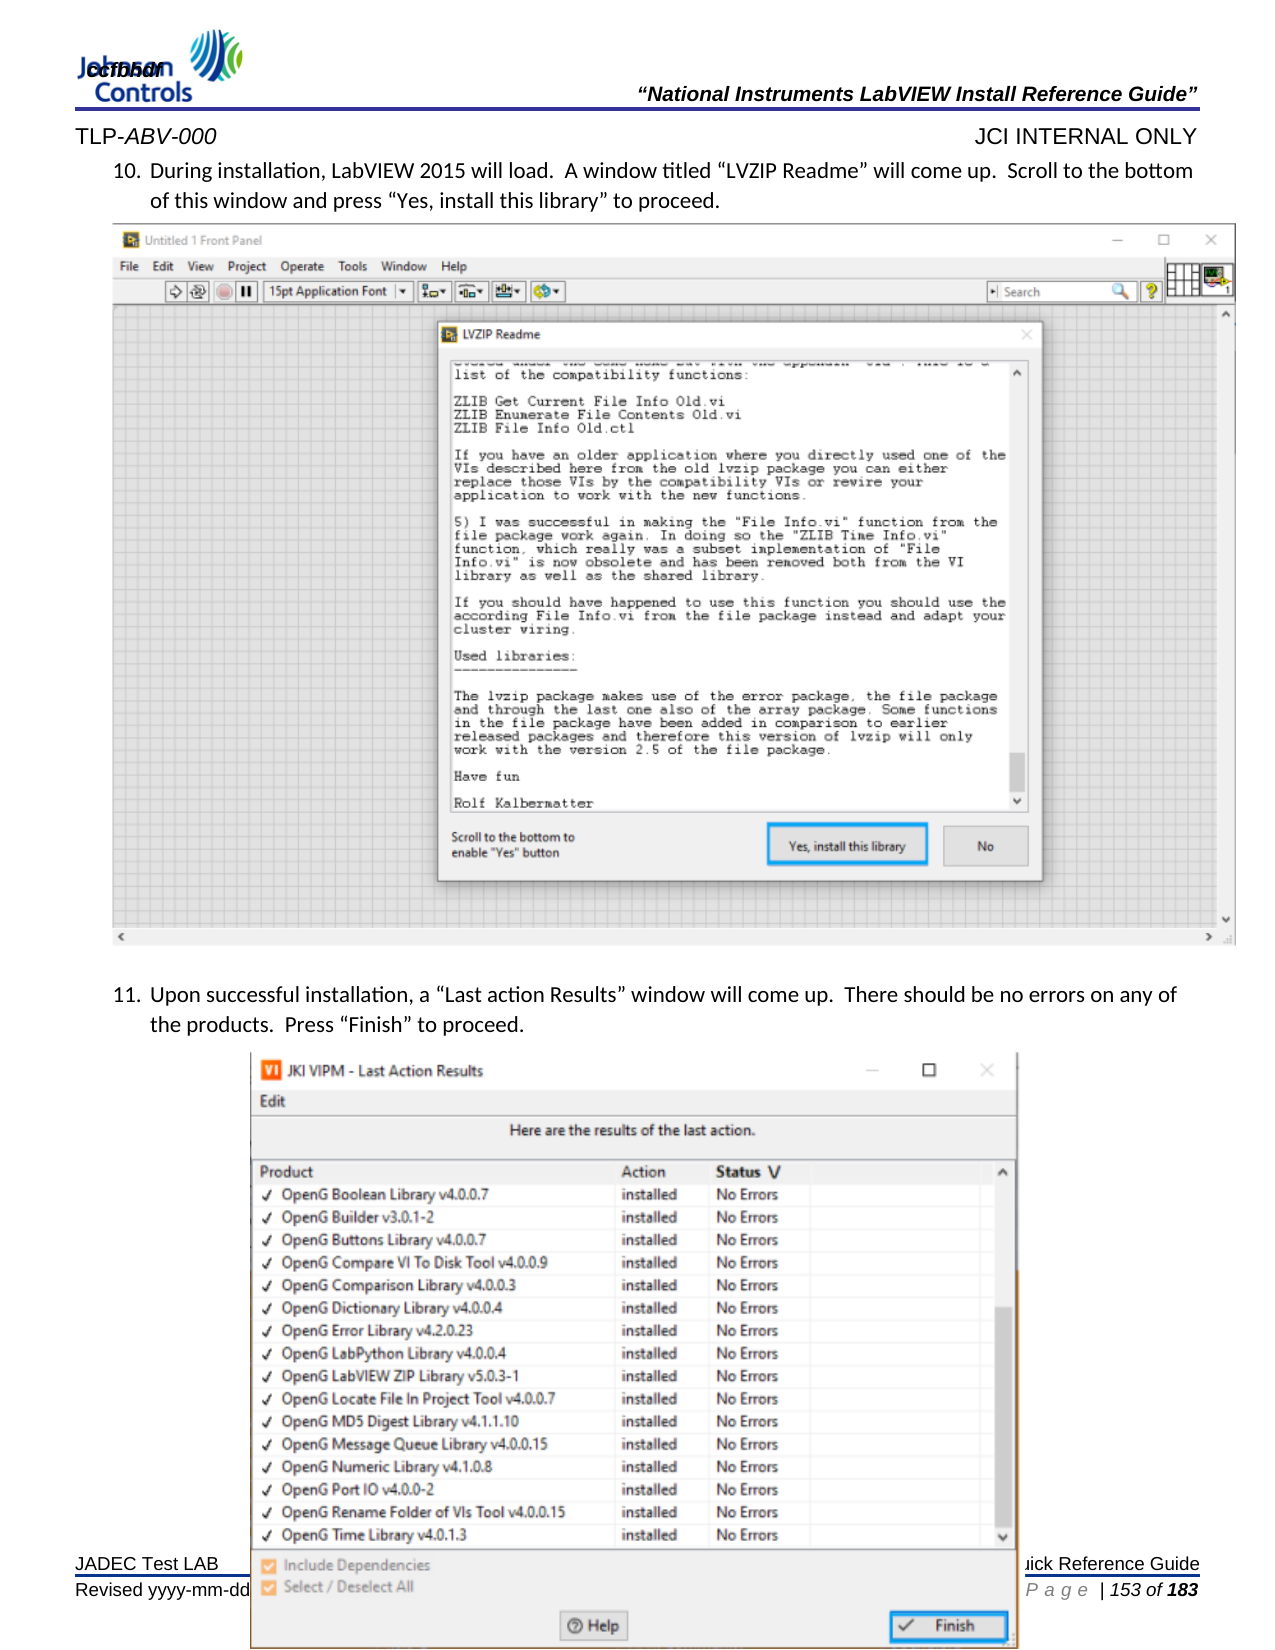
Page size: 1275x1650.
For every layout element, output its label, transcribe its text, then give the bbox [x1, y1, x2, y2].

list Upon successful installation, a “Last action Results” window will come up. There should be no errors on any of the products. Press “Finish” to proceed. [112, 980, 1200, 1038]
picture [110, 222, 1236, 946]
picture [250, 1048, 1025, 1649]
picture [76, 26, 246, 105]
list During installation, LabVIEW 2015 will load. A window titled “LVZIP Readme” will come up. Scroll to the bottom of this window and press “Yes, install this library” to proceed. [112, 156, 1200, 214]
